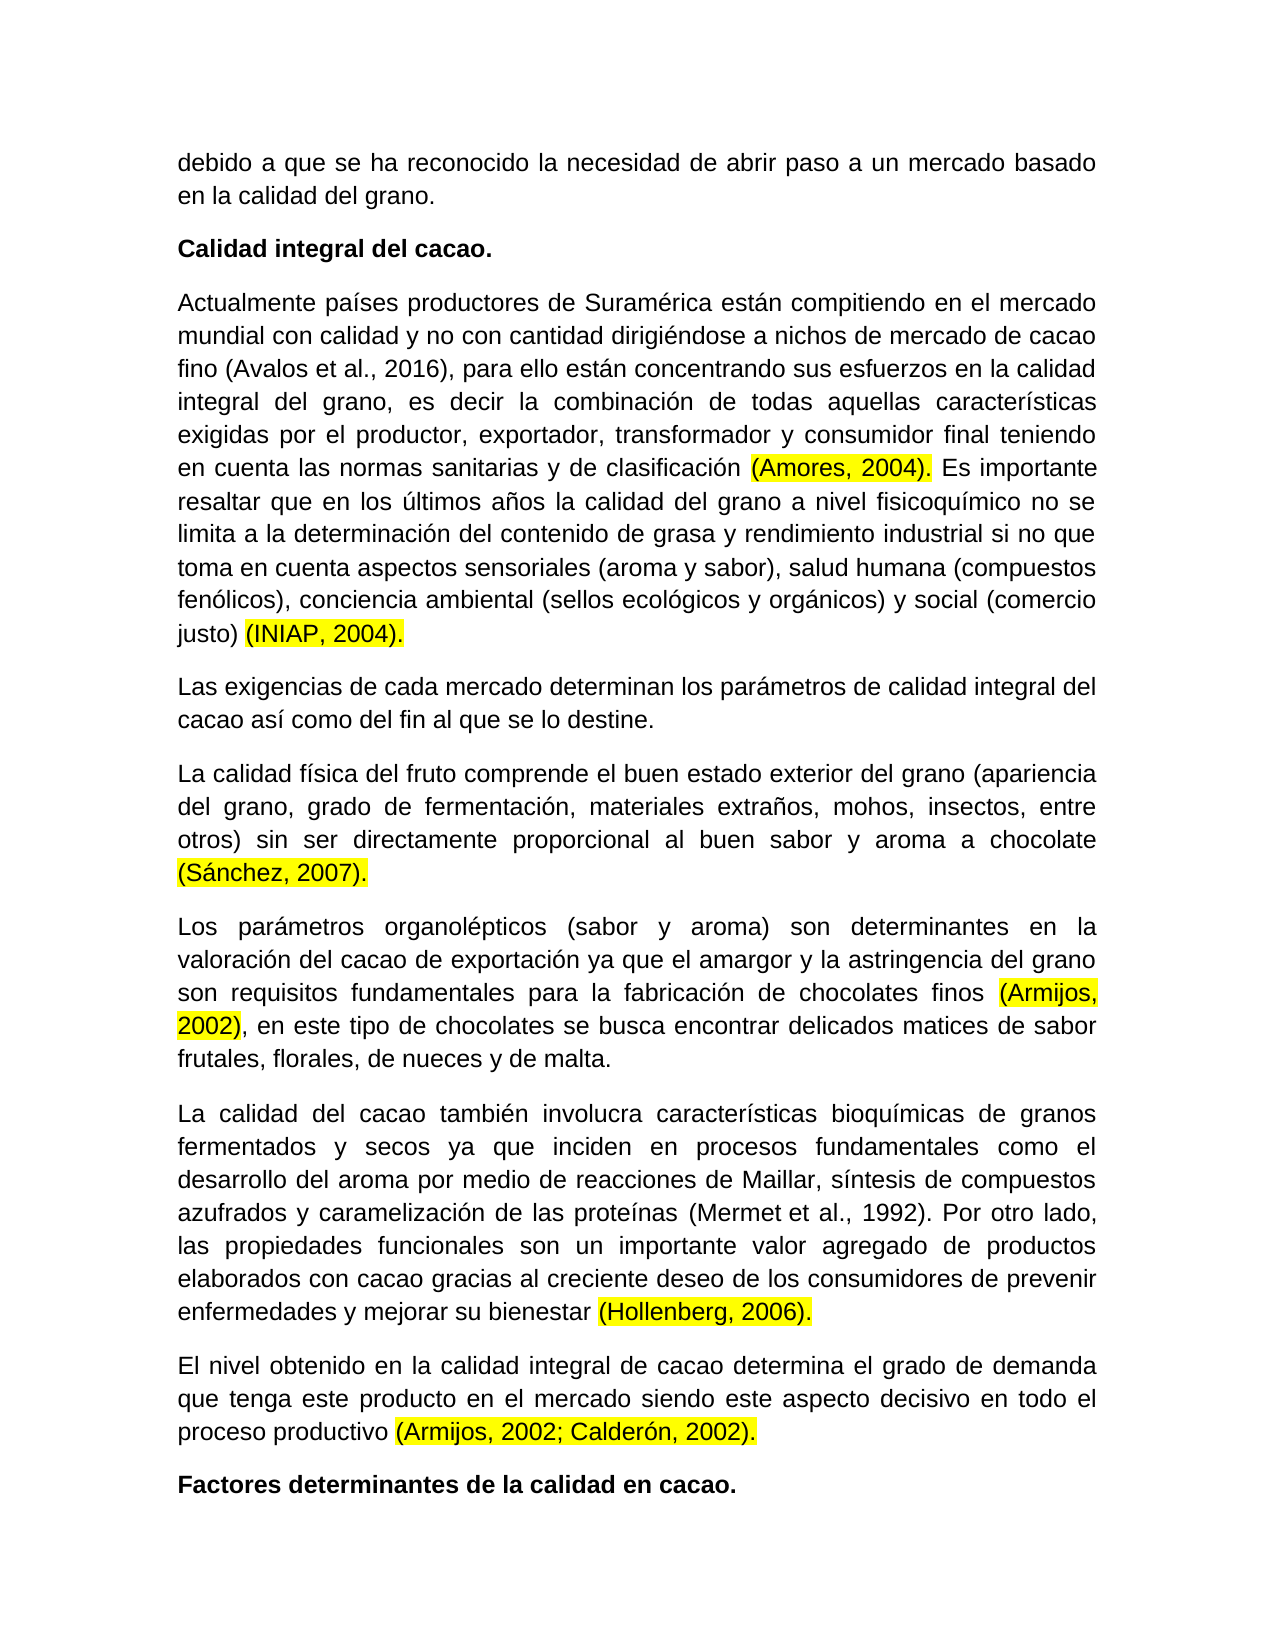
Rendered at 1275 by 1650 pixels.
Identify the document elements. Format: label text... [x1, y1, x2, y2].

text La calidad física del fruto comprende el buen estado exterior del grano (apariencia del grano, grado de fermentación, materiales extraños, mohos, insectos, entre otros) sin ser directamente proporcional al buen sabor y aroma a chocolate (Sánchez, 2007). [177, 759, 1098, 887]
text Actualmente países productores de Suramérica están compitiendo en el mercado mundial con calidad y no con cantidad dirigiéndose a nichos de mercado de cacao fino (Avalos et al., 2016), para ello están concentrando sus esfuerzos en la calidad integral del grano, es decir la combinación de todas aquellas características exigidas por el productor, exportador, transformador y consumidor final teniendo en cuenta las normas sanitarias y de clasificación (Amores, 2004). Es importante resaltar que en los últimos años la calidad del grano a nivel fisicoquímico no se limita a la determinación del contenido de grasa y rendimiento industrial si no que toma en cuenta aspectos sensoriales (aroma y sabor), salud humana (compuestos fenólicos), conciencia ambiental (sellos ecológicos y orgánicos) y social (comercio justo) (INIAP, 2004). [177, 288, 1098, 647]
text La calidad del cacao también involucra características bioquímicas de granos fermentados y secos ya que inciden en procesos fundamentales como el desarrollo del aroma por medio de reacciones de Maillar, síntesis de compuestos azufrados y caramelización de las proteínas (Mermet et al., 1992). Por otro lado, las propiedades funcionales son un importante valor agregado de productos elaborados con cacao gracias al creciente deseo de los consumidores de prevenir enfermedades y mejorar su bienestar (Hollenberg, 2006). [177, 1099, 1098, 1326]
text Factores determinantes de la calidad en cacao. [177, 1471, 1098, 1499]
text El nivel obtenido en la calidad integral de cacao determina el grado de demanda que tenga este producto en el mercado siendo este aspecto decisivo en todo el proceso productivo (Armijos, 2002; Calderón, 2002). [177, 1351, 1098, 1445]
text Los parámetros organolépticos (sabor y aroma) son determinantes en la valoración del cacao de exportación ya que el amargor y la astringencia del grano son requisitos fundamentales para la fabricación de chocolates finos (Armijos, 2002), en este tipo de chocolates se busca encontrar delicados matices de sabor frutales, florales, de nueces y de malta. [177, 912, 1098, 1073]
text Calidad integral del cacao. [177, 234, 1098, 263]
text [177, 148, 1098, 209]
text Las exigencias de cada mercado determinan los parámetros de calidad integral del cacao así como del fin al que se lo destine. [177, 672, 1098, 734]
